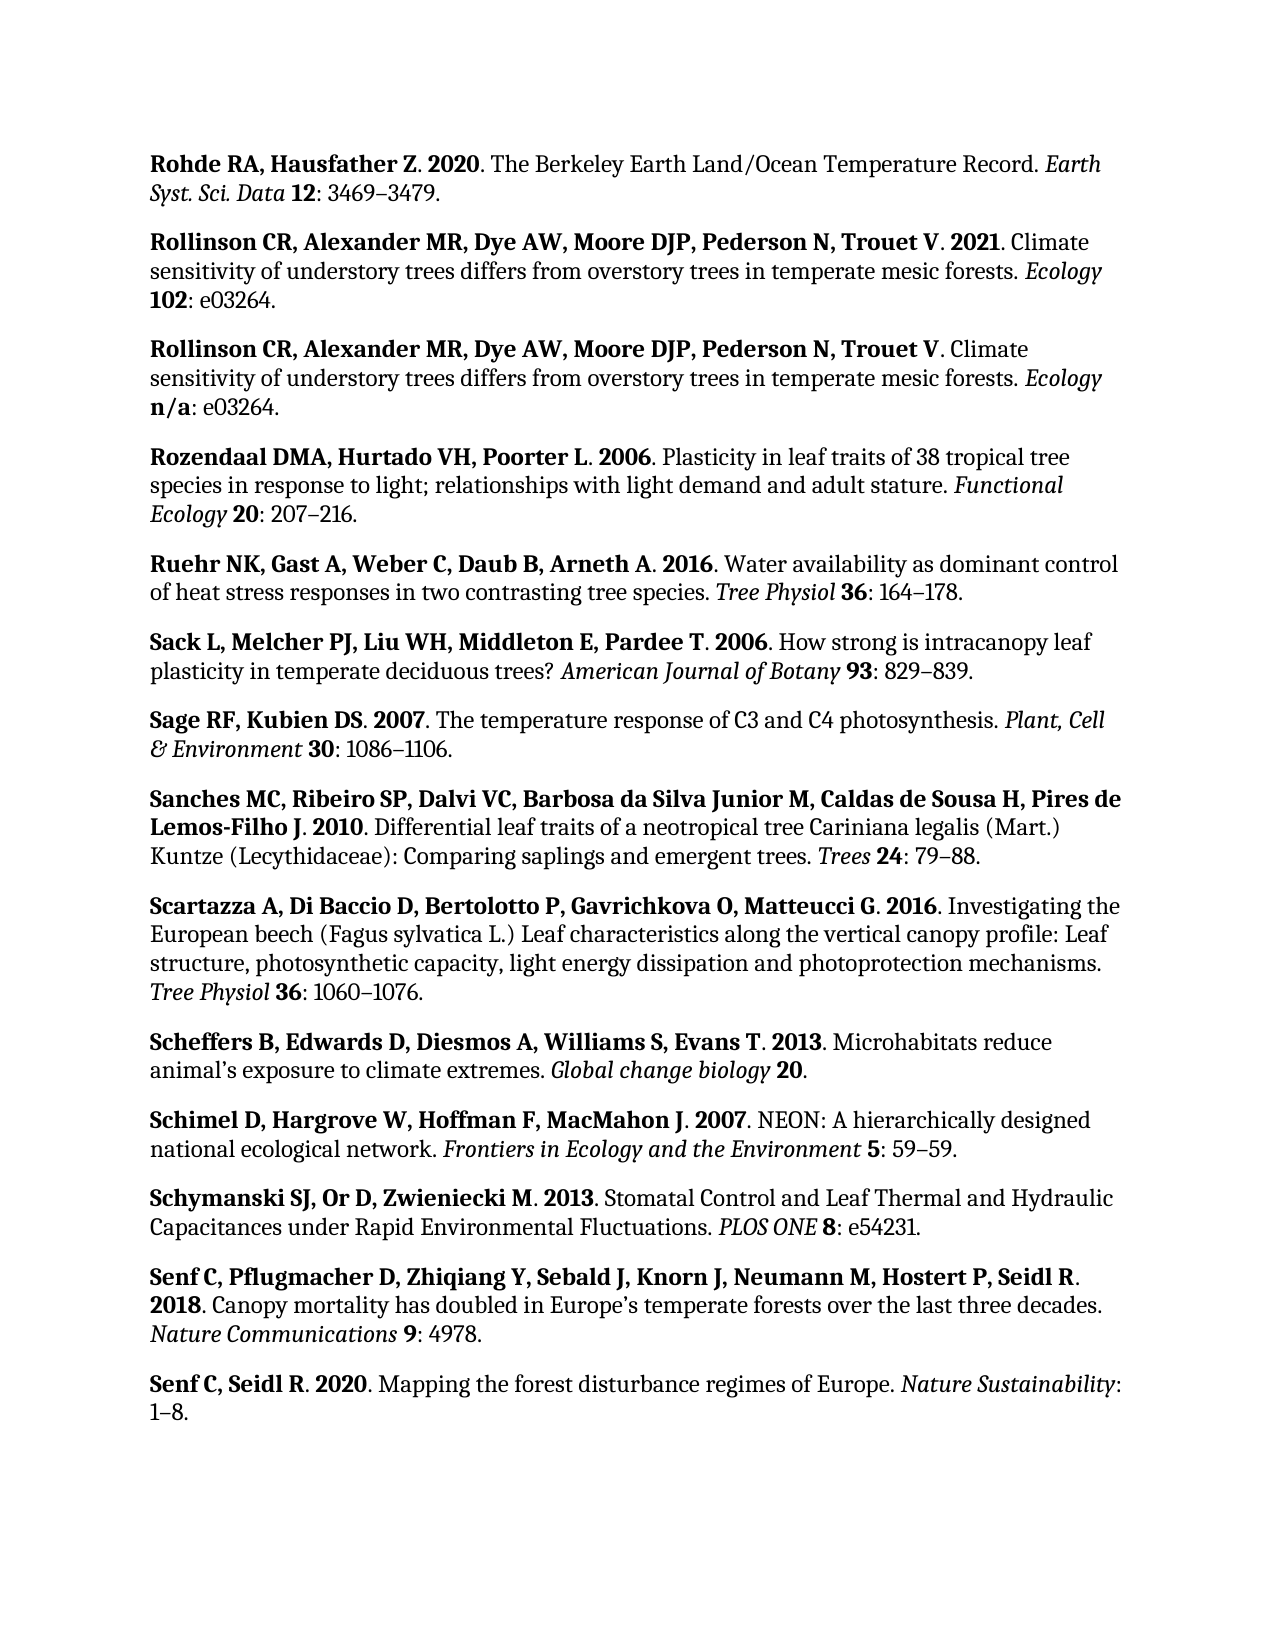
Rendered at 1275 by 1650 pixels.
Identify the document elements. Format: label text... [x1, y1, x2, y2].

text Sanches MC, Ribeiro SP, Dalvi VC, Barbosa da Silva Junior M, Caldas de Sousa H, Pires de Lemos-Filho J. 2010. Differential leaf traits of a neotropical tree Cariniana legalis (Mart.) Kuntze (Lecythidaceae): Comparing saplings and emergent trees. Trees 24: 79–88. [150, 784, 1125, 871]
text Schymanski SJ, Or D, Zwieniecki M. 2013. Stomatal Control and Leaf Thermal and Hydraulic Capacitances under Rapid Environmental Fluctuations. PLOS ONE 8: e54231. [150, 1184, 1125, 1242]
text Rohde RA, Hausfather Z. 2020. The Berkeley Earth Land/Ocean Temperature Record. Earth Syst. Sci. Data 12: 3469–3479. [150, 150, 1125, 207]
text Rollinson CR, Alexander MR, Dye AW, Moore DJP, Pederson N, Trouet V. 2021. Climate sensitivity of understory trees differs from overstory trees in temperate mesic forests. Ecology 102: e03264. [150, 228, 1125, 314]
text Rollinson CR, Alexander MR, Dye AW, Moore DJP, Pederson N, Trouet V. Climate sensitivity of understory trees differs from overstory trees in temperate mesic forests. Ecology n/a: e03264. [150, 335, 1125, 422]
text Ruehr NK, Gast A, Weber C, Daub B, Arneth A. 2016. Water availability as dominant control of heat stress responses in two contrasting tree species. Tree Physiol 36: 164–178. [150, 549, 1125, 607]
text Scartazza A, Di Baccio D, Bertolotto P, Gavrichkova O, Matteucci G. 2016. Investigating the European beech (Fagus sylvatica L.) Leaf characteristics along the vertical canopy profile: Leaf structure, photosynthetic capacity, light energy dissipation and photoprotection mechanisms. Tree Physiol 36: 1060–1076. [150, 892, 1125, 1007]
text Scheffers B, Edwards D, Diesmos A, Williams S, Evans T. 2013. Microhabitats reduce animal’s exposure to climate extremes. Global change biology 20. [150, 1027, 1125, 1085]
text Senf C, Pflugmacher D, Zhiqiang Y, Sebald J, Knorn J, Neumann M, Hostert P, Seidl R. 2018. Canopy mortality has doubled in Europe’s temperate forests over the last three decades. Nature Communications 9: 4978. [150, 1262, 1125, 1349]
text Senf C, Seidl R. 2020. Mapping the forest disturbance regimes of Europe. Nature Sustainability: 1–8. [150, 1369, 1125, 1427]
text Schimel D, Hargrove W, Hoffman F, MacMahon J. 2007. NEON: A hierarchically designed national ecological network. Frontiers in Ecology and the Environment 5: 59–59. [150, 1106, 1125, 1163]
text Rozendaal DMA, Hurtado VH, Poorter L. 2006. Plasticity in leaf traits of 38 tropical tree species in response to light; relationships with light demand and adult stature. Functional Ecology 20: 207–216. [150, 442, 1125, 529]
text Sage RF, Kubien DS. 2007. The temperature response of C3 and C4 photosynthesis. Plant, Cell & Environment 30: 1086–1106. [150, 706, 1125, 764]
text Sack L, Melcher PJ, Liu WH, Middleton E, Pardee T. 2006. How strong is intracanopy leaf plasticity in temperate deciduous trees? American Journal of Botany 93: 829–839. [150, 628, 1125, 685]
